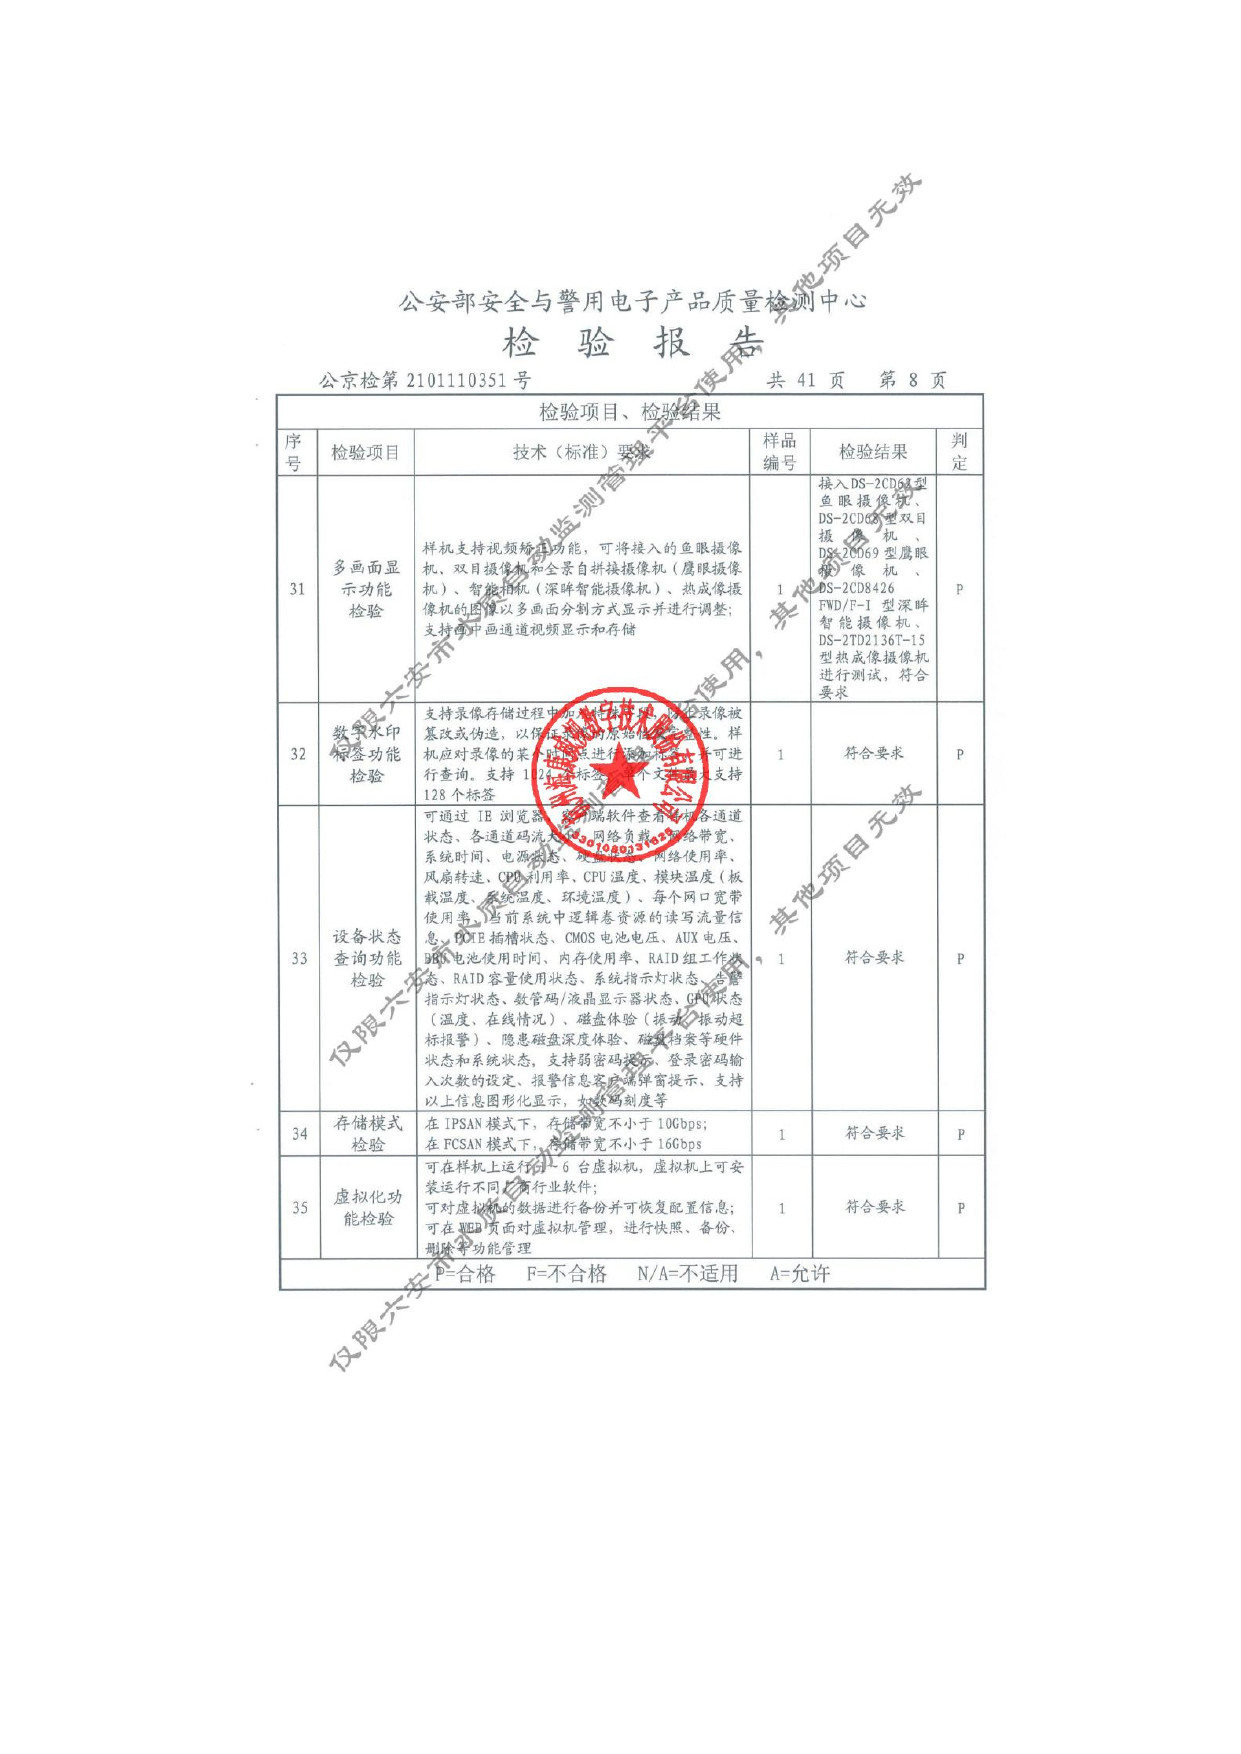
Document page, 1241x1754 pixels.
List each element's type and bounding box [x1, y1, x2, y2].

picture [187, 162, 1053, 1386]
